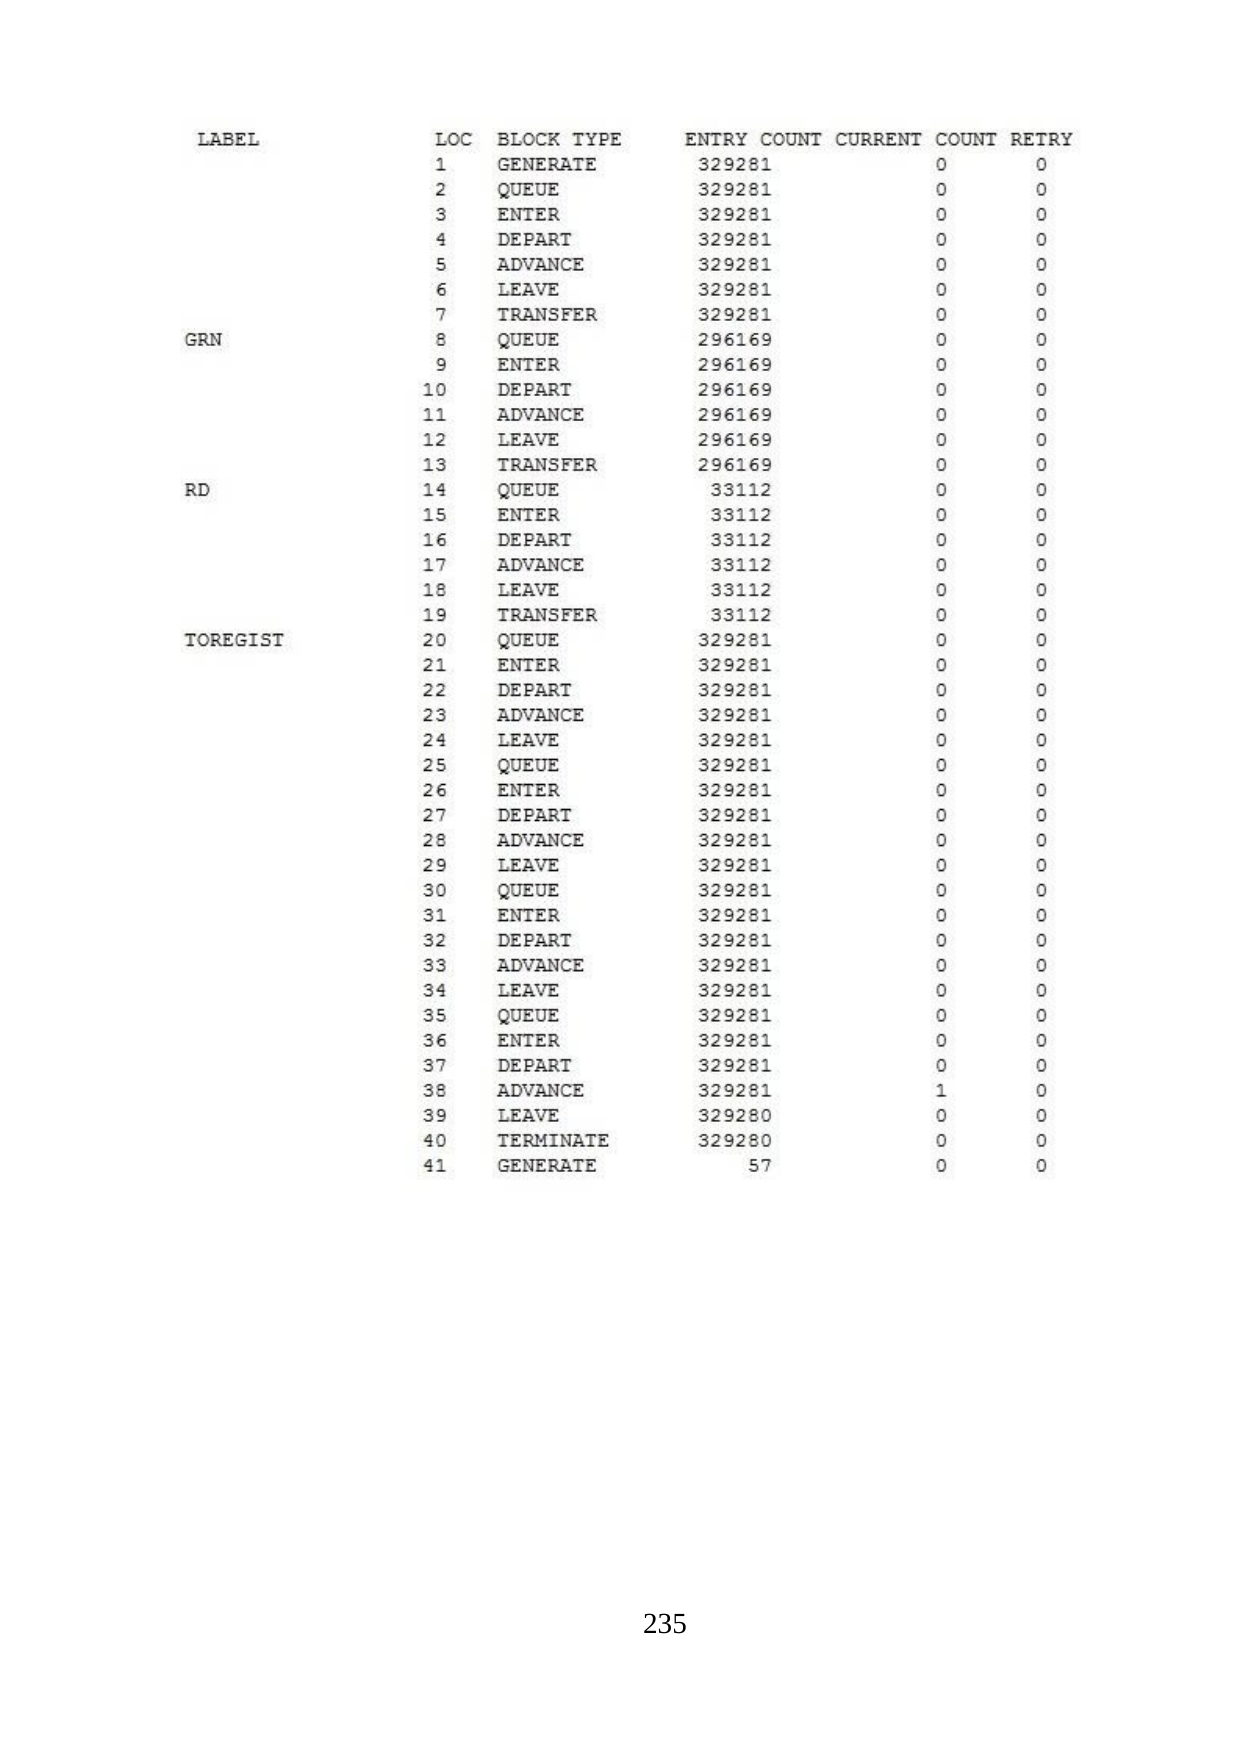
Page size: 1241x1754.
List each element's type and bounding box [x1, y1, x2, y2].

picture [180, 116, 1123, 1197]
